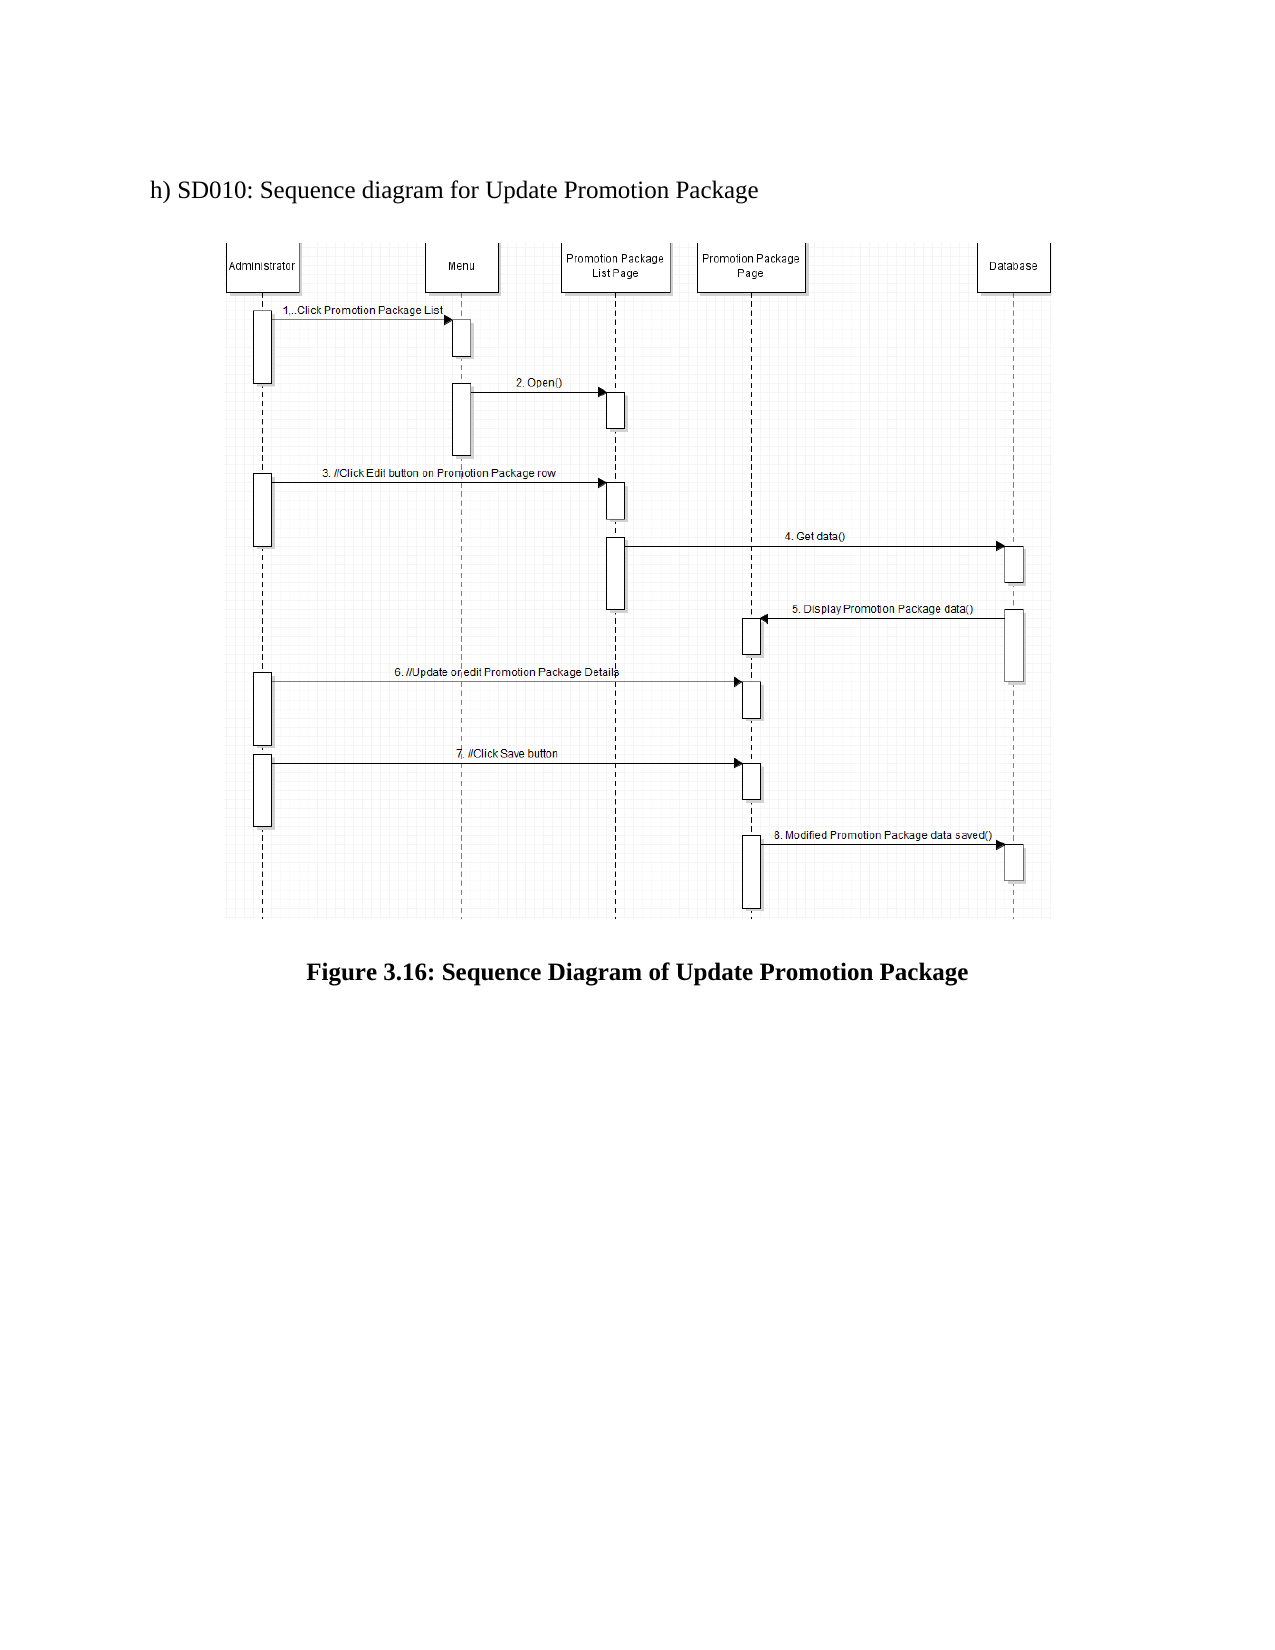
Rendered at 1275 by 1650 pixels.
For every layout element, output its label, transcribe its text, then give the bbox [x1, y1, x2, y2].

text Figure 3.16: Sequence Diagram of Update Promotion Package [150, 957, 1125, 986]
picture [223, 243, 1052, 919]
text h) SD010: Sequence diagram for Update Promotion Package [150, 175, 1125, 204]
